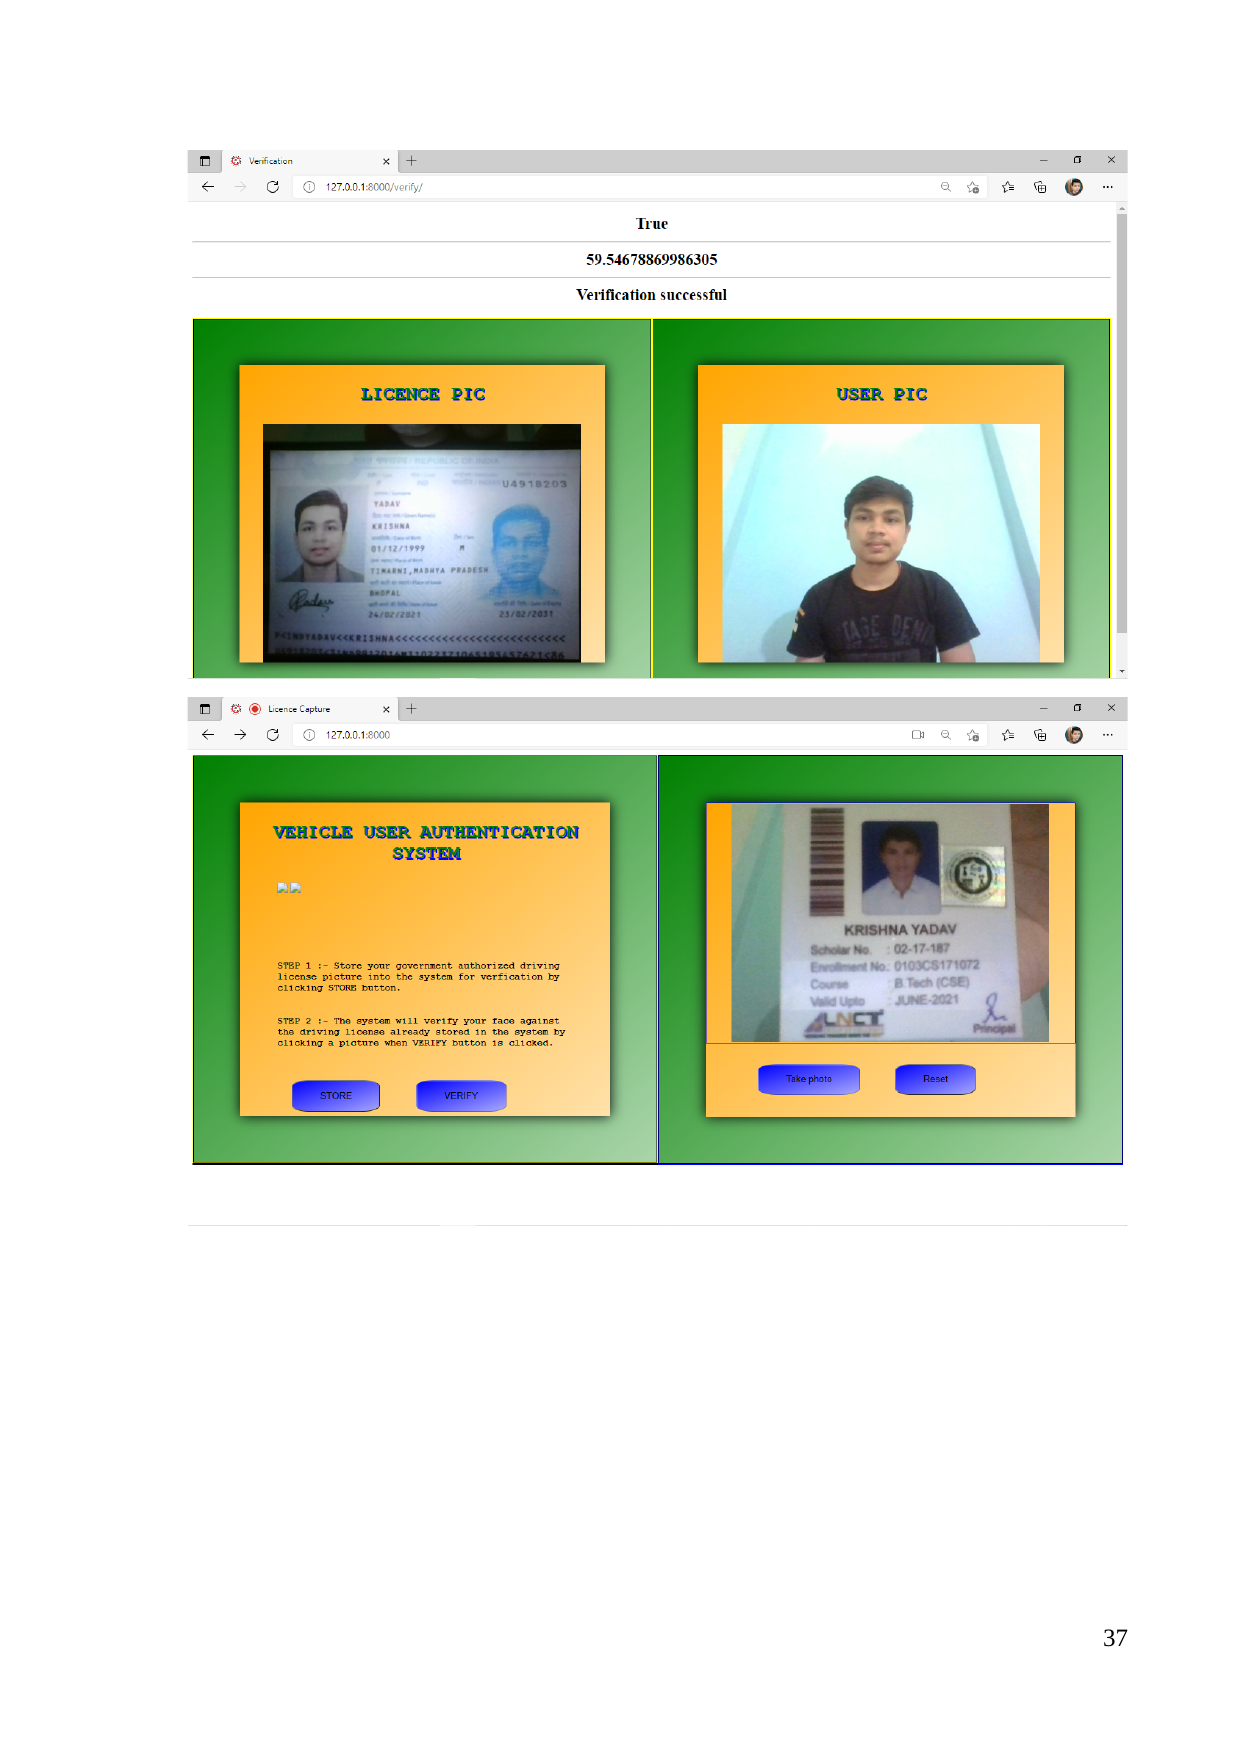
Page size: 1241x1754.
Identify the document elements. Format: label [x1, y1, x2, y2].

picture [187, 150, 1128, 679]
picture [187, 697, 1128, 1226]
